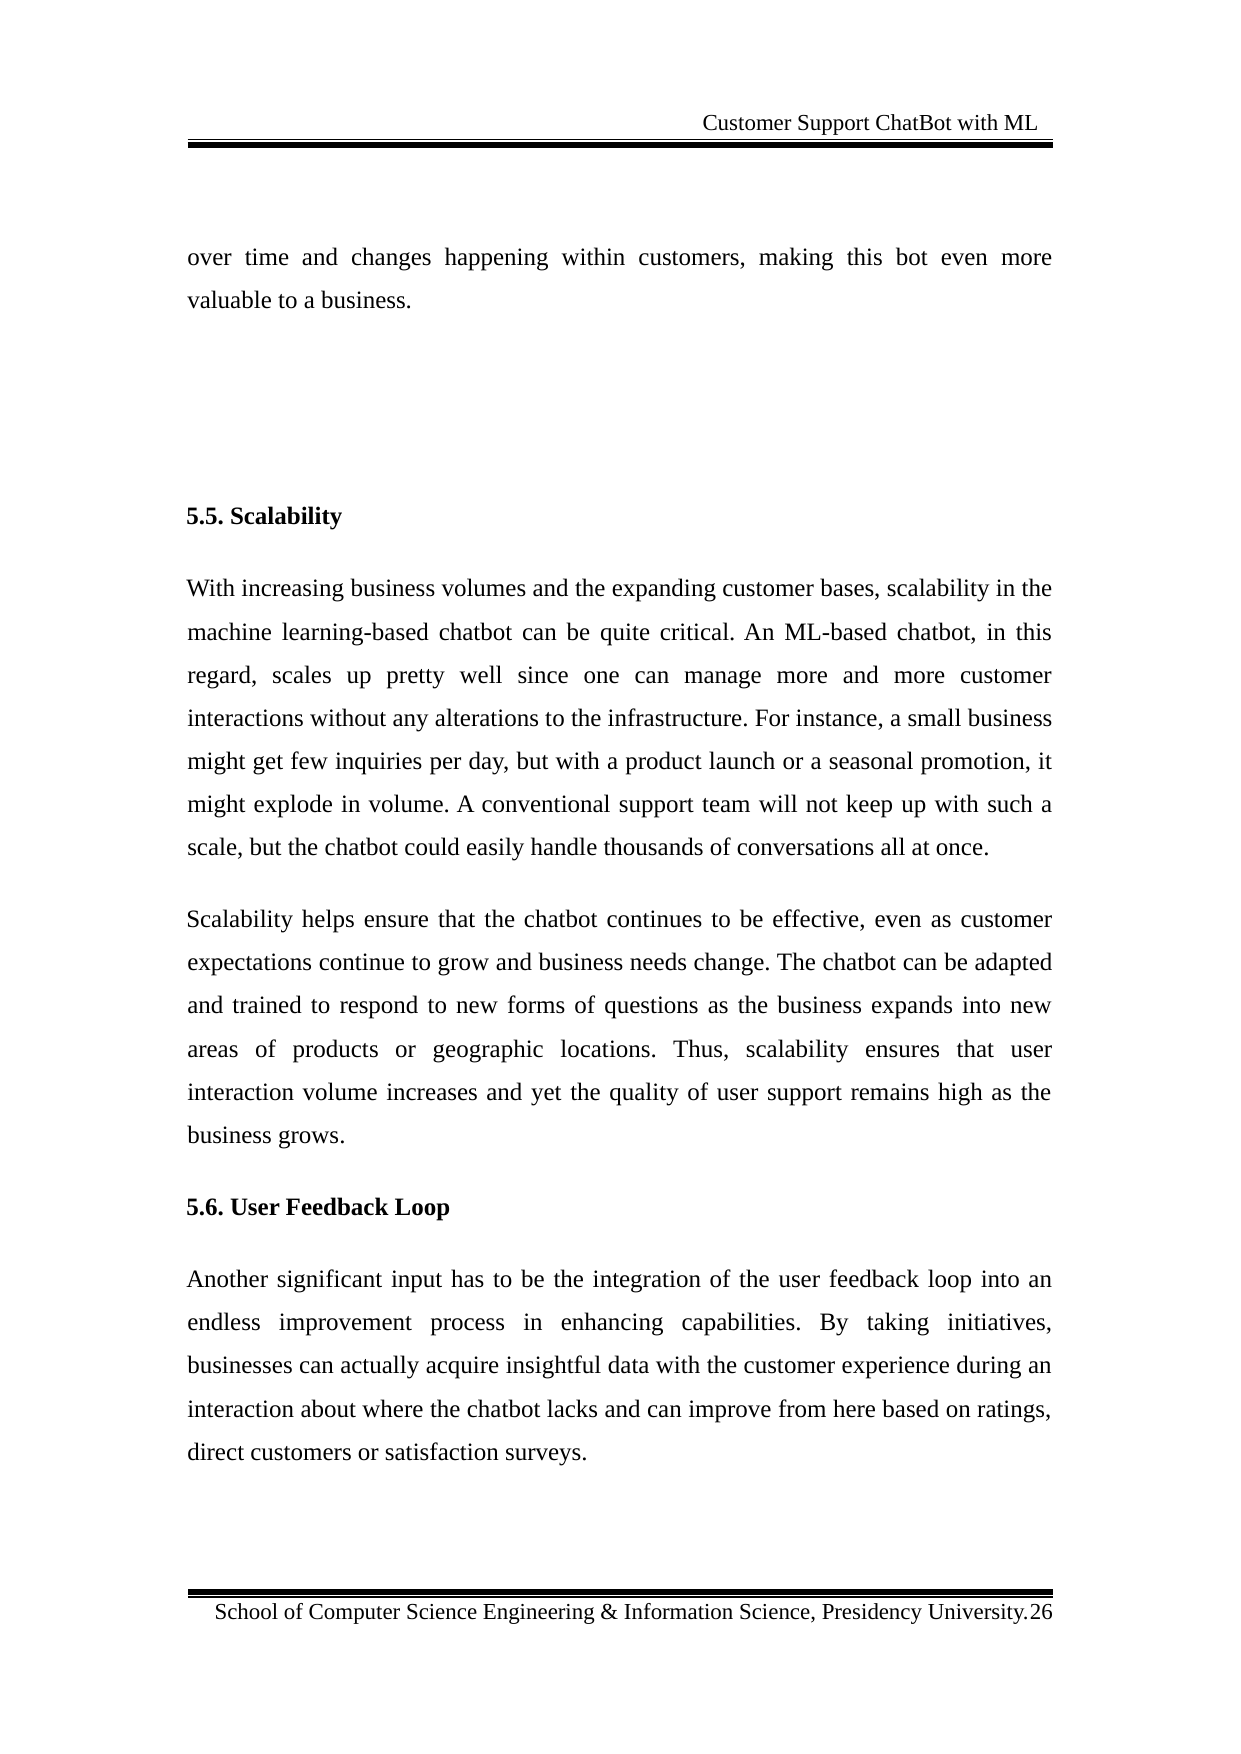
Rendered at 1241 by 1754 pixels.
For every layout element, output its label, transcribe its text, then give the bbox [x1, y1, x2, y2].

text Scalability helps ensure that the chatbot continues to be effective, even as customer expectations continue to grow and business needs change. The chatbot can be adapted and trained to respond to new forms of questions as the business expands into new areas of products or geographic locations. Thus, scalability ensures that user interaction volume increases and yet the quality of user support remains high as the business grows. [186, 904, 1053, 1149]
text 5.5. Scalability [186, 501, 1053, 530]
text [186, 242, 1053, 313]
text With increasing business volumes and the expanding customer bases, scalability in the machine learning-based chatbot can be quite critical. An ML-based chatbot, in this regard, scales up pretty well since one can manage more and more customer interactions without any alterations to the infrastructure. For instance, a small business might get few inquiries per day, but with a product launch or a seasonal promotion, it might explode in volume. A conventional support team will not keep up with such a scale, but the chatbot could easily handle thousands of conversations all at once. [186, 573, 1053, 861]
text 5.6. User Feedback Loop [186, 1192, 1053, 1221]
text Another significant input has to be the integration of the user feedback loop into an endless improvement process in enhancing capabilities. By taking initiatives, businesses can actually acquire insightful data with the customer experience during an interaction about where the chatbot lacks and can improve from here based on ratings, direct customers or satisfaction surveys. [186, 1264, 1053, 1466]
